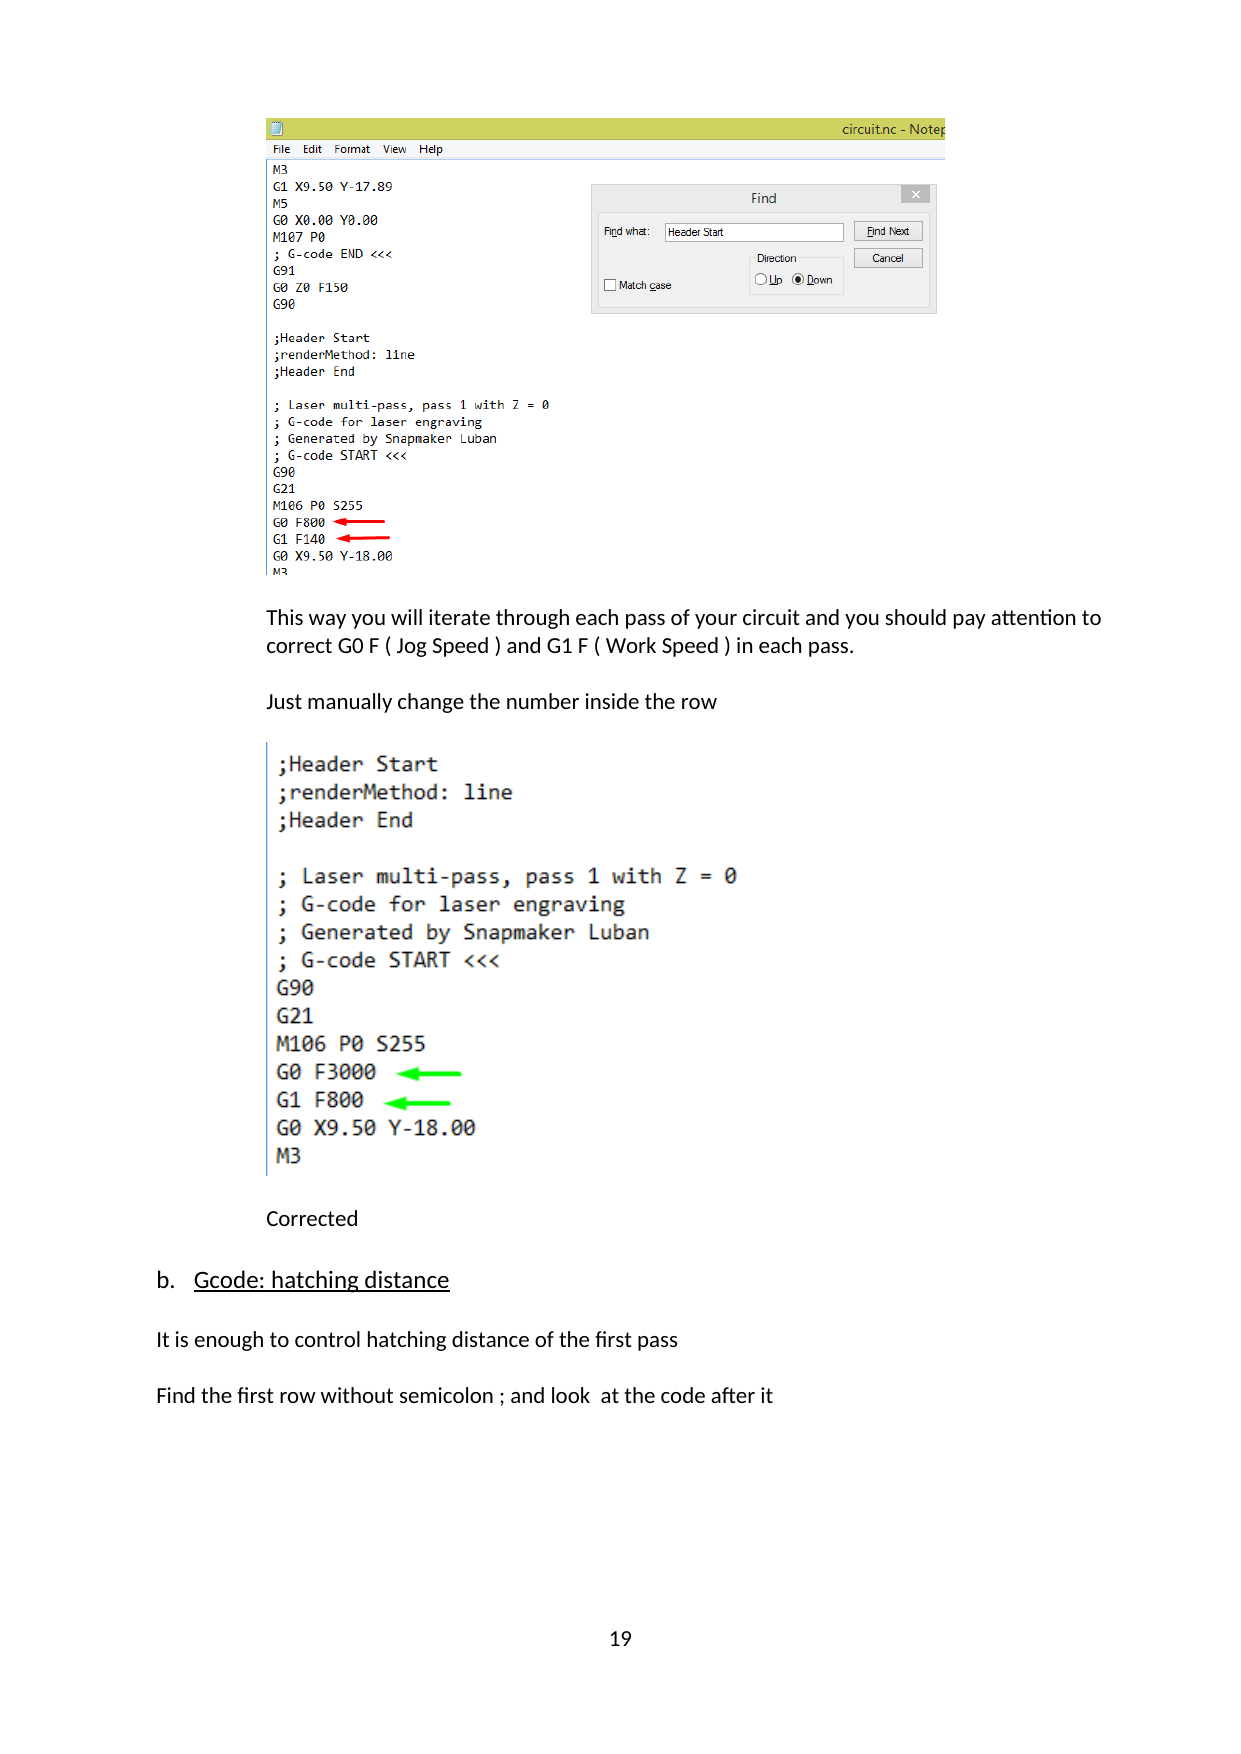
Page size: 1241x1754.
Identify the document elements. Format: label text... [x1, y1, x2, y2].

text This way you will iterate through each pass of your circuit and you should pay attention to correct G0 F ( Jog Speed ) and G1 F ( Work Speed ) in each pass. [266, 603, 1122, 659]
picture [266, 742, 1017, 1176]
text Find the first row without semicolon ; and look at the code after it [156, 1381, 1122, 1409]
text Corrected [266, 1204, 1122, 1232]
subtitle Gcode: hatching distance [156, 1264, 1122, 1294]
text Just manually change the number inside the row [266, 687, 1122, 715]
text It is enough to control hatching distance of the first pass [156, 1325, 1122, 1353]
picture [266, 118, 945, 575]
